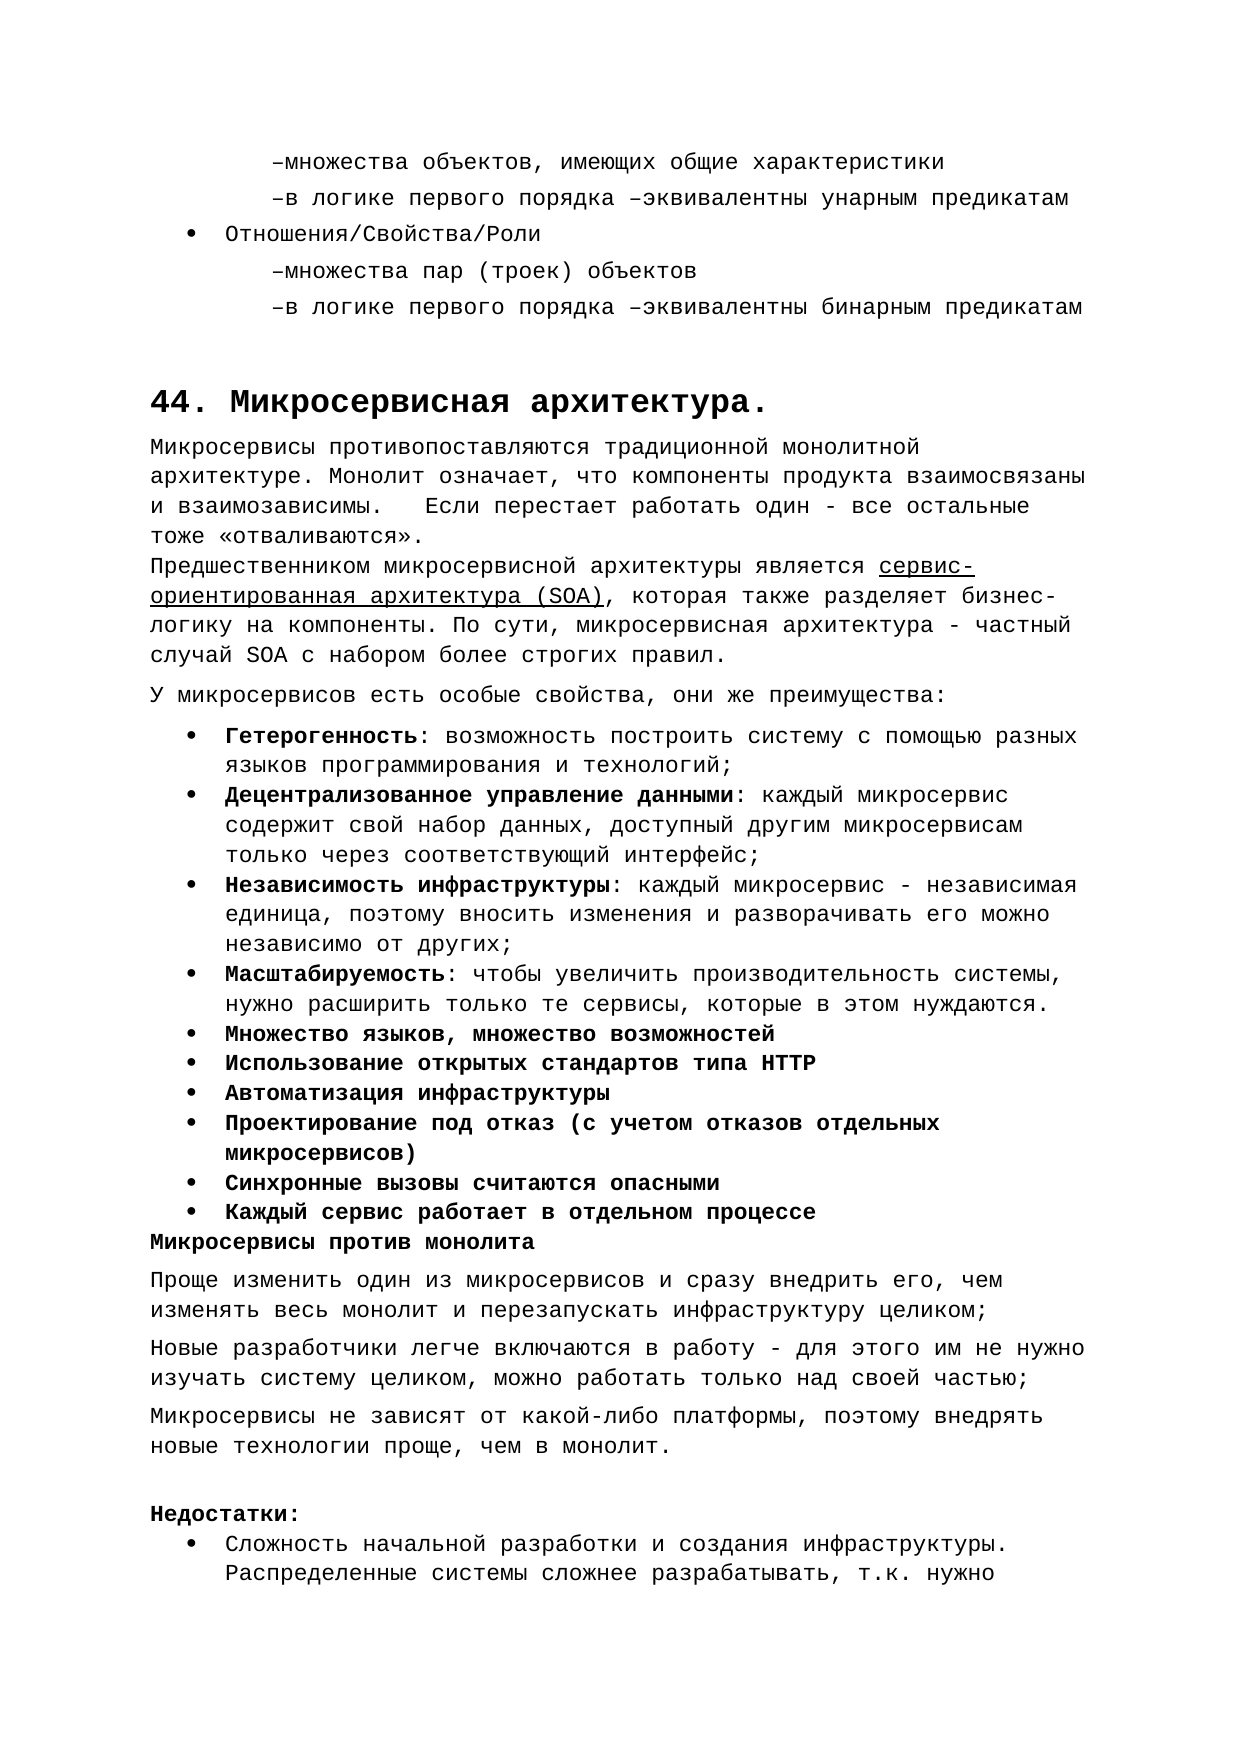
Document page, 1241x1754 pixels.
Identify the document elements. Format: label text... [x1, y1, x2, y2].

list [187, 1532, 1090, 1588]
list Гетерогенность: возможность построить систему с помощью разных языков программирования и технологий; [187, 724, 1090, 780]
text Микросервисы противопоставляются традиционной монолитной архитектуре. Монолит означает, что компоненты продукта взаимосвязаны и взаимозависимы. Если перестает работать один - все остальные тоже «отваливаются». [150, 435, 1090, 550]
list Синхронные вызовы считаются опасными [187, 1171, 1090, 1197]
text Новые разработчики легче включаются в работу - для этого им не нужно изучать систему целиком, можно работать только над своей частью; [150, 1337, 1090, 1392]
list Масштабируемость: чтобы увеличить производительность системы, нужно расширить только те сервисы, которые в этом нуждаются. [187, 962, 1090, 1018]
list Отношения/Свойства/Роли [187, 223, 1090, 249]
text Микросервисы не зависят от какой-либо платформы, поэтому внедрять новые технологии проще, чем в монолит. [150, 1404, 1090, 1460]
text У микросервисов есть особые свойства, они же преимущества: [150, 684, 1090, 710]
text –множества объектов, имеющих общие характеристики [271, 150, 1090, 176]
text –множества пар (троек) объектов [271, 259, 1090, 285]
text Предшественником микросервисной архитектуры является сервис-ориентированная архитектура (SOA), которая также разделяет бизнес-логику на компоненты. По сути, микросервисная архитектура - частный случай SOA c набором более строгих правил. [150, 554, 1090, 669]
list Децентрализованное управление данными: каждый микросервис содержит свой набор данных, доступный другим микросервисам только через соответствующий интерфейс; [187, 784, 1090, 869]
text Проще изменить один из микросервисов и сразу внедрить его, чем изменять весь монолит и перезапускать инфраструктуру целиком; [150, 1269, 1090, 1324]
text –в логике первого порядка –эквивалентны бинарным предикатам [271, 295, 1090, 321]
subtitle 44. Микросервисная архитектура. [150, 385, 1090, 423]
list Использование открытых стандартов типа HTTP [187, 1052, 1090, 1078]
list Автоматизация инфраструктуры [187, 1082, 1090, 1107]
text Микросервисы против монолита [150, 1231, 1090, 1256]
text Недостатки: [150, 1502, 1090, 1528]
list Проектирование под отказ (с учетом отказов отдельных микросервисов) [187, 1111, 1090, 1167]
list Независимость инфраструктуры: каждый микросервис - независимая единица, поэтому вносить изменения и разворачивать его можно независимо от других; [187, 873, 1090, 958]
list Каждый сервис работает в отдельном процессе [187, 1201, 1090, 1227]
list Множество языков, множество возможностей [187, 1022, 1090, 1048]
text –в логике первого порядка –эквивалентны унарным предикатам [271, 186, 1090, 212]
